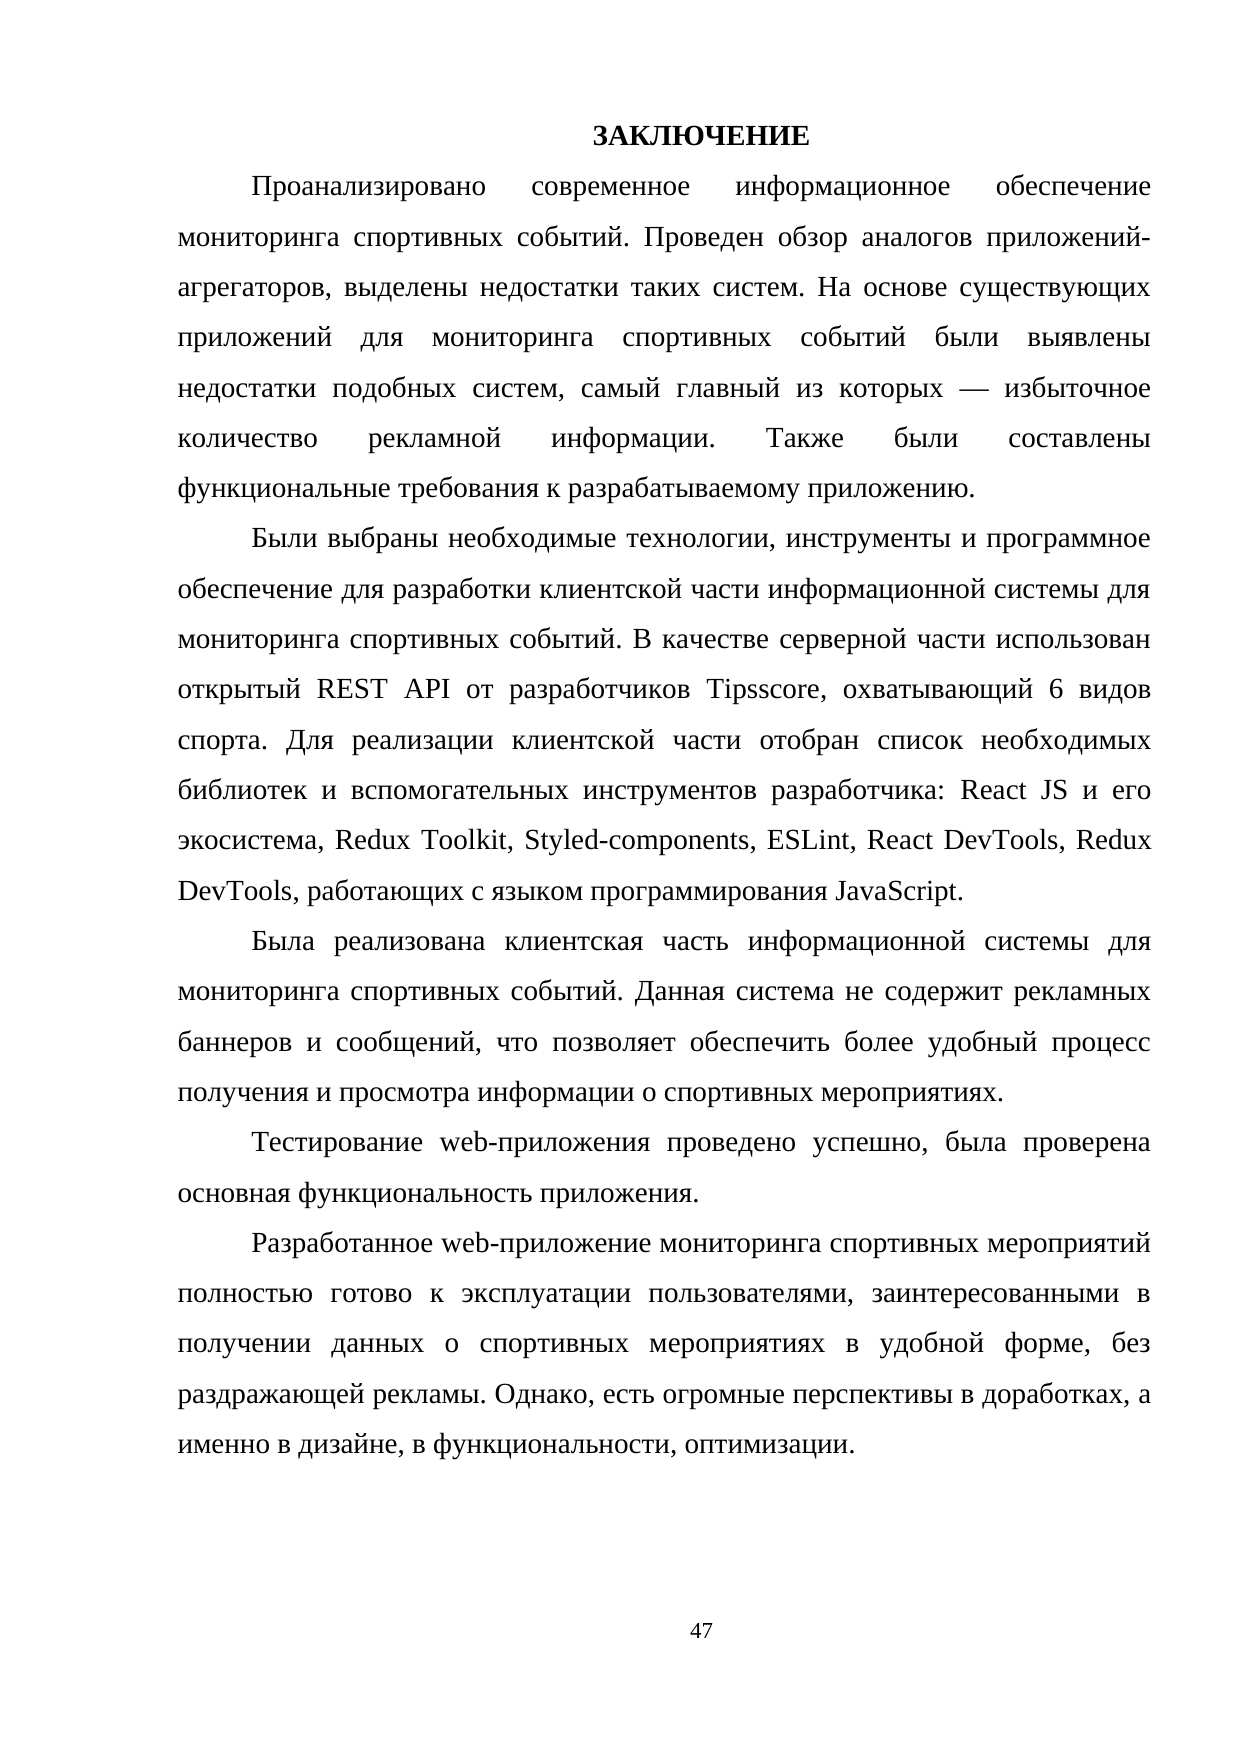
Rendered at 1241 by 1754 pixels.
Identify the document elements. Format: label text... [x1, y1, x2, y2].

text Была реализована клиентская часть информационной системы для мониторинга спортивных событий. Данная система не содержит рекламных баннеров и сообщений, что позволяет обеспечить более удобный процесс получения и просмотра информации о спортивных мероприятиях. [177, 923, 1152, 1108]
subtitle ЗАКЛЮЧЕНИЕ [177, 118, 1152, 152]
text Были выбраны необходимые технологии, инструменты и программное обеспечение для разработки клиентской части информационной системы для мониторинга спортивных событий. В качестве серверной части использован открытый REST API от разработчиков Tipsscore, охватывающий 6 видов спорта. Для реализации клиентской части отобран список необходимых библиотек и вспомогательных инструментов разработчика: React JS и его экосистема, Redux Toolkit, Styled-components, ESLint, React DevTools, Redux DevTools, работающих с языком программирования JavaScript. [177, 521, 1152, 906]
text Разработанное web-приложение мониторинга спортивных мероприятий полностью готово к эксплуатации пользователями, заинтересованными в получении данных о спортивных мероприятиях в удобной форме, без раздражающей рекламы. Однако, есть огромные перспективы в доработках, а именно в дизайне, в функциональности, оптимизации. [177, 1225, 1152, 1460]
text Проанализировано современное информационное обеспечение мониторинга спортивных событий. Проведен обзор аналогов приложений-агрегаторов, выделены недостатки таких систем. На основе существующих приложений для мониторинга спортивных событий были выявлены недостатки подобных систем, самый главный из которых — избыточное количество рекламной информации. Также были составлены функциональные требования к разрабатываемому приложению. [177, 168, 1152, 504]
text Тестирование web-приложения проведено успешно, была проверена основная функциональность приложения. [177, 1124, 1152, 1208]
